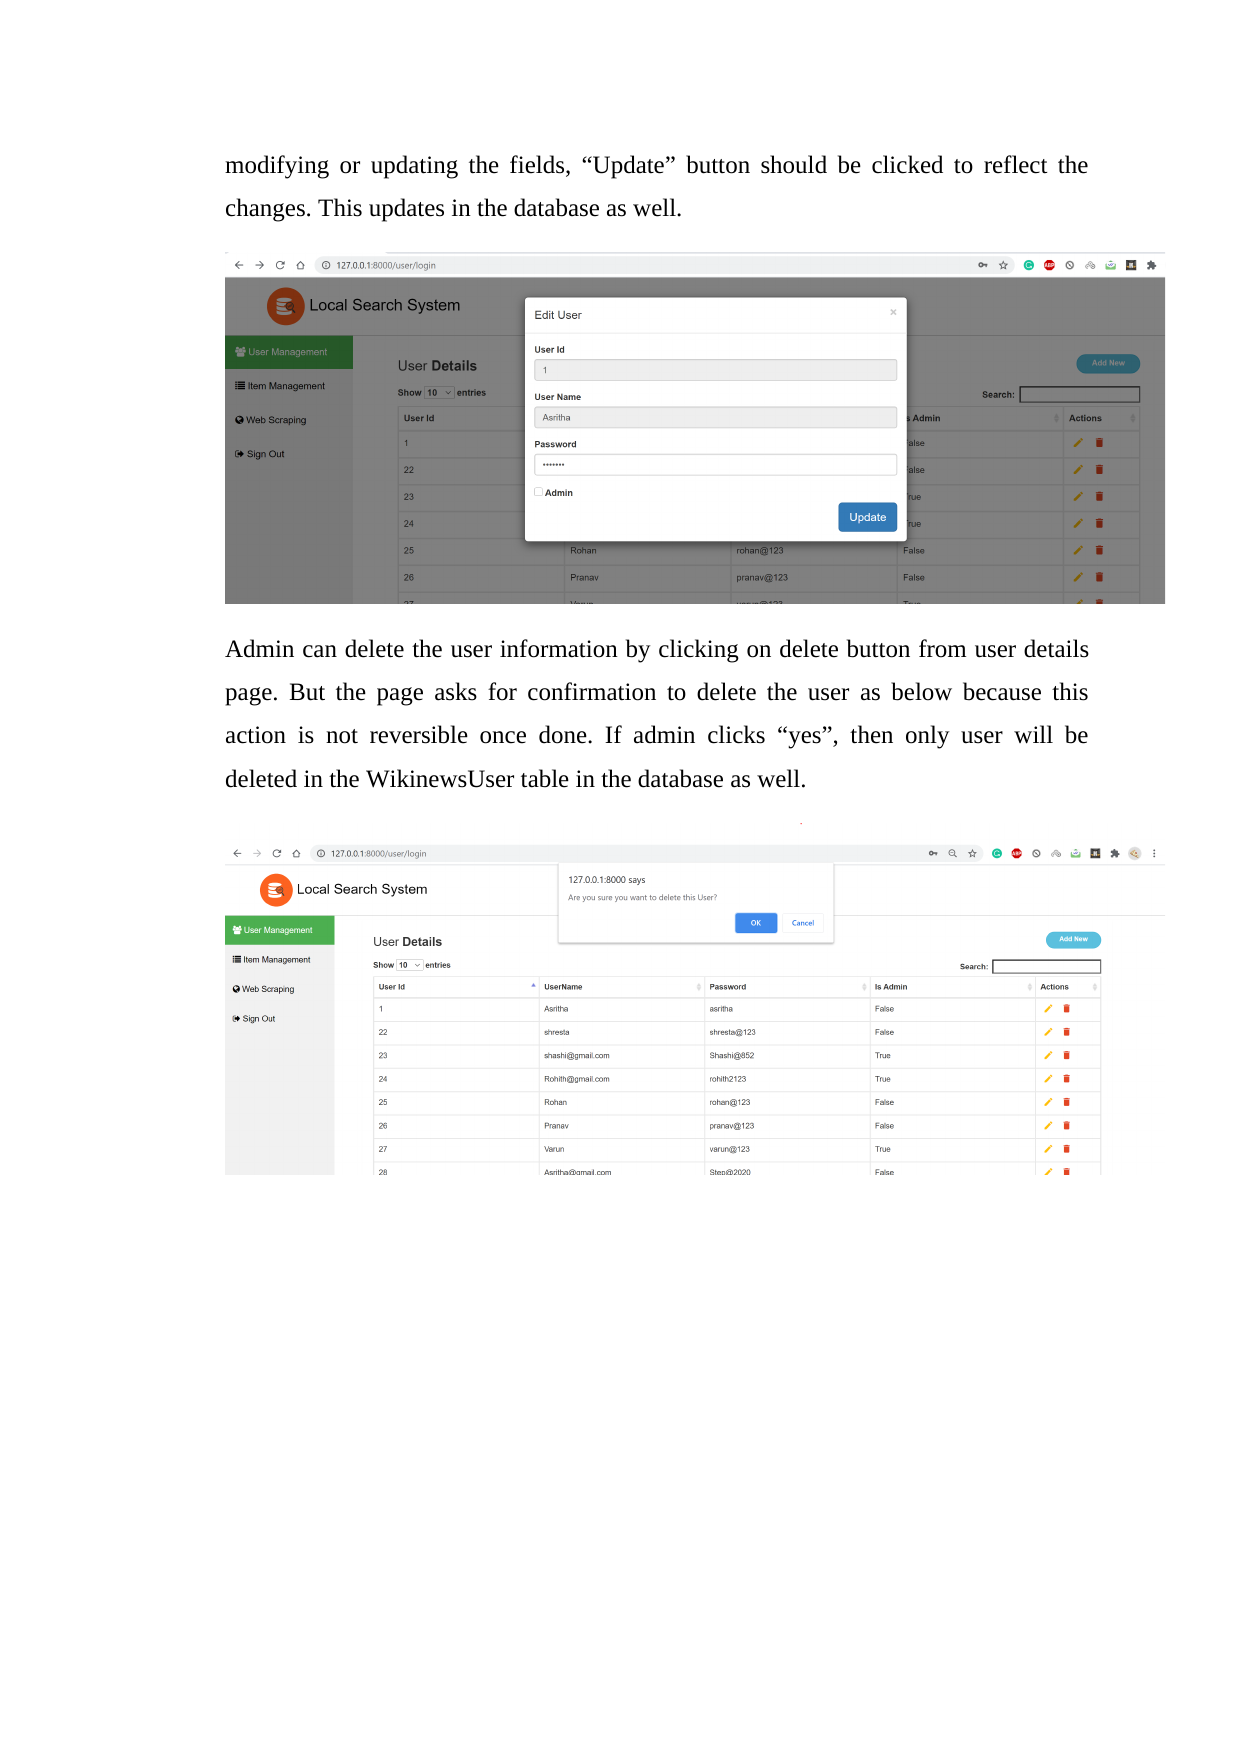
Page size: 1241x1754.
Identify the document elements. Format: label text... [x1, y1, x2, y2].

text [225, 150, 1090, 222]
picture [225, 823, 1166, 1175]
text Admin can delete the user information by clicking on delete button from user details page. But the page asks for confirmation to delete the user as below because this action is not reversible once done. If admin clicks “yes”, then only user will be deleted in the WikinewsUser table in the database as well. [225, 634, 1090, 792]
picture [225, 252, 1166, 604]
